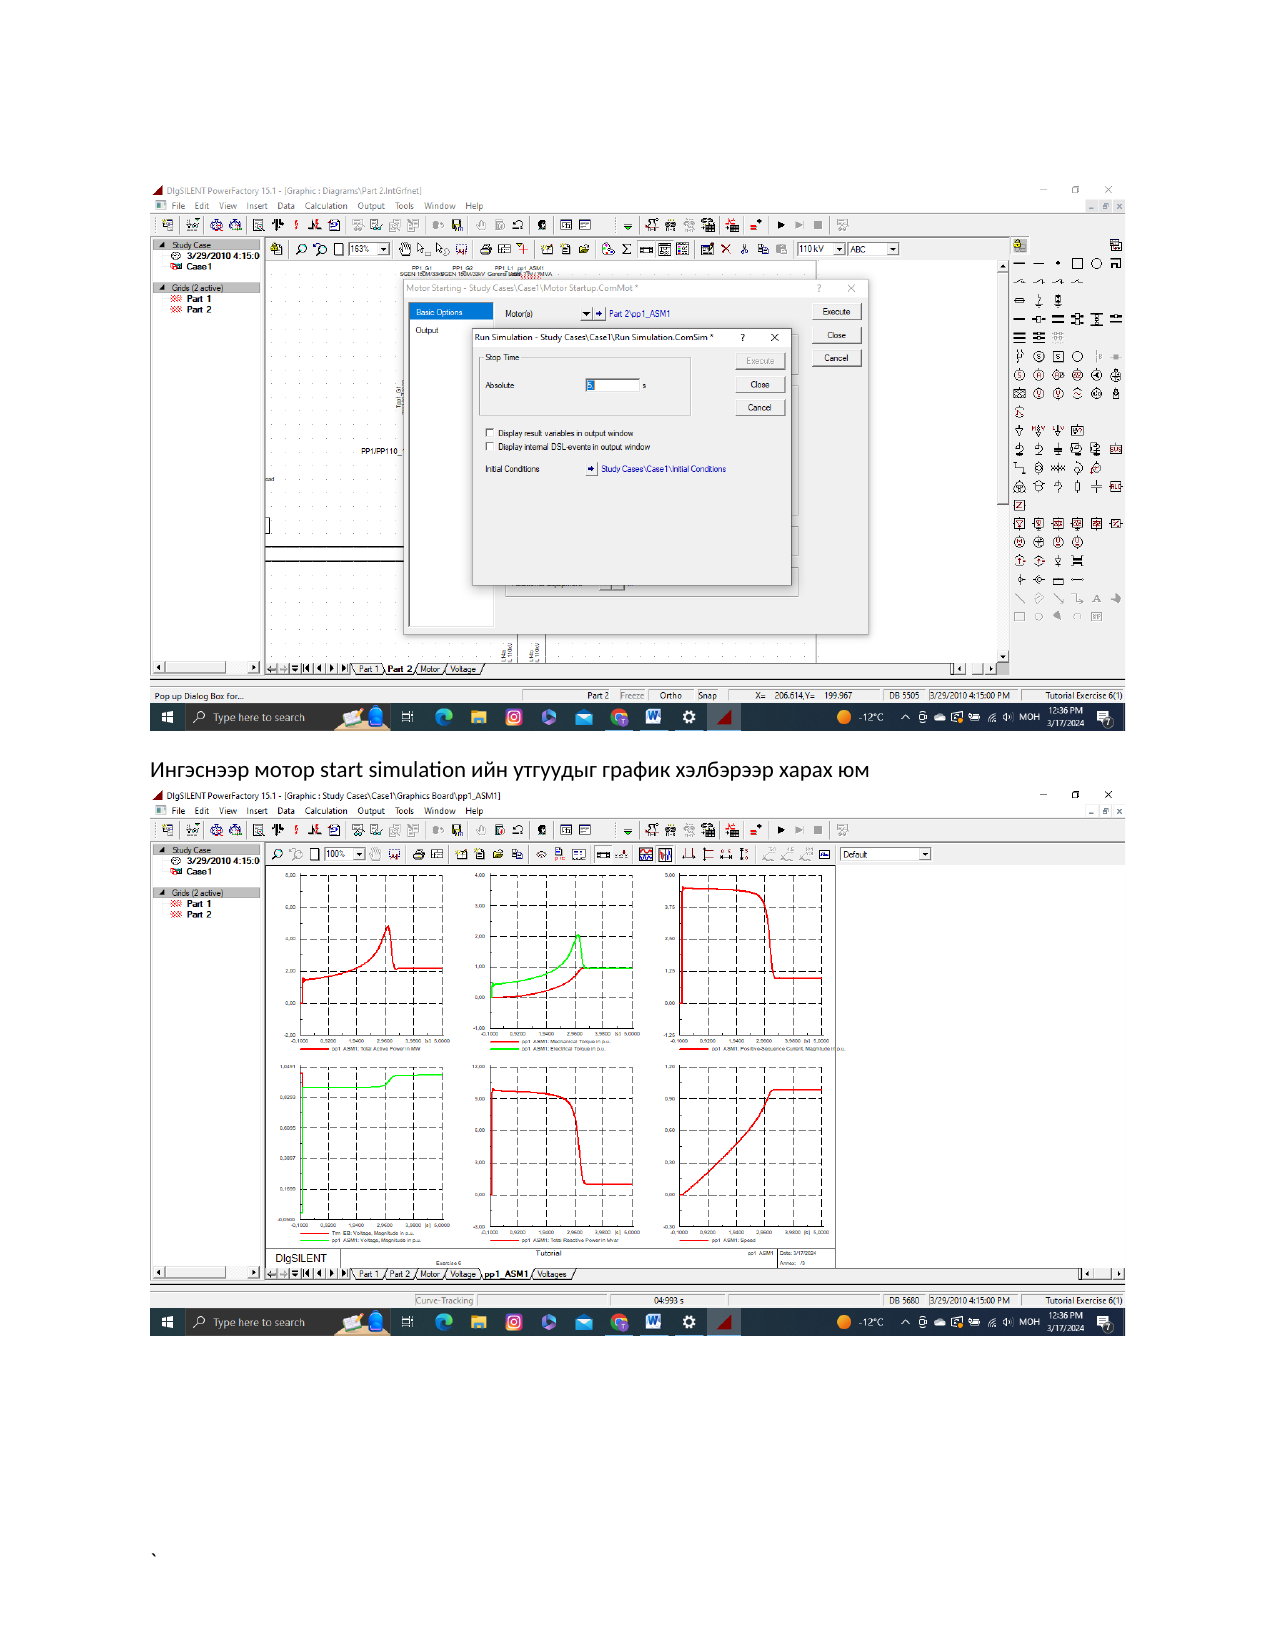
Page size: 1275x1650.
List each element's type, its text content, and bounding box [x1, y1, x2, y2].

picture [150, 182, 1125, 731]
picture [150, 787, 1125, 1336]
text Ингэснээр мотор start simulation ийн утгуудыг график хэлбэрээр харах юм [150, 755, 1125, 787]
